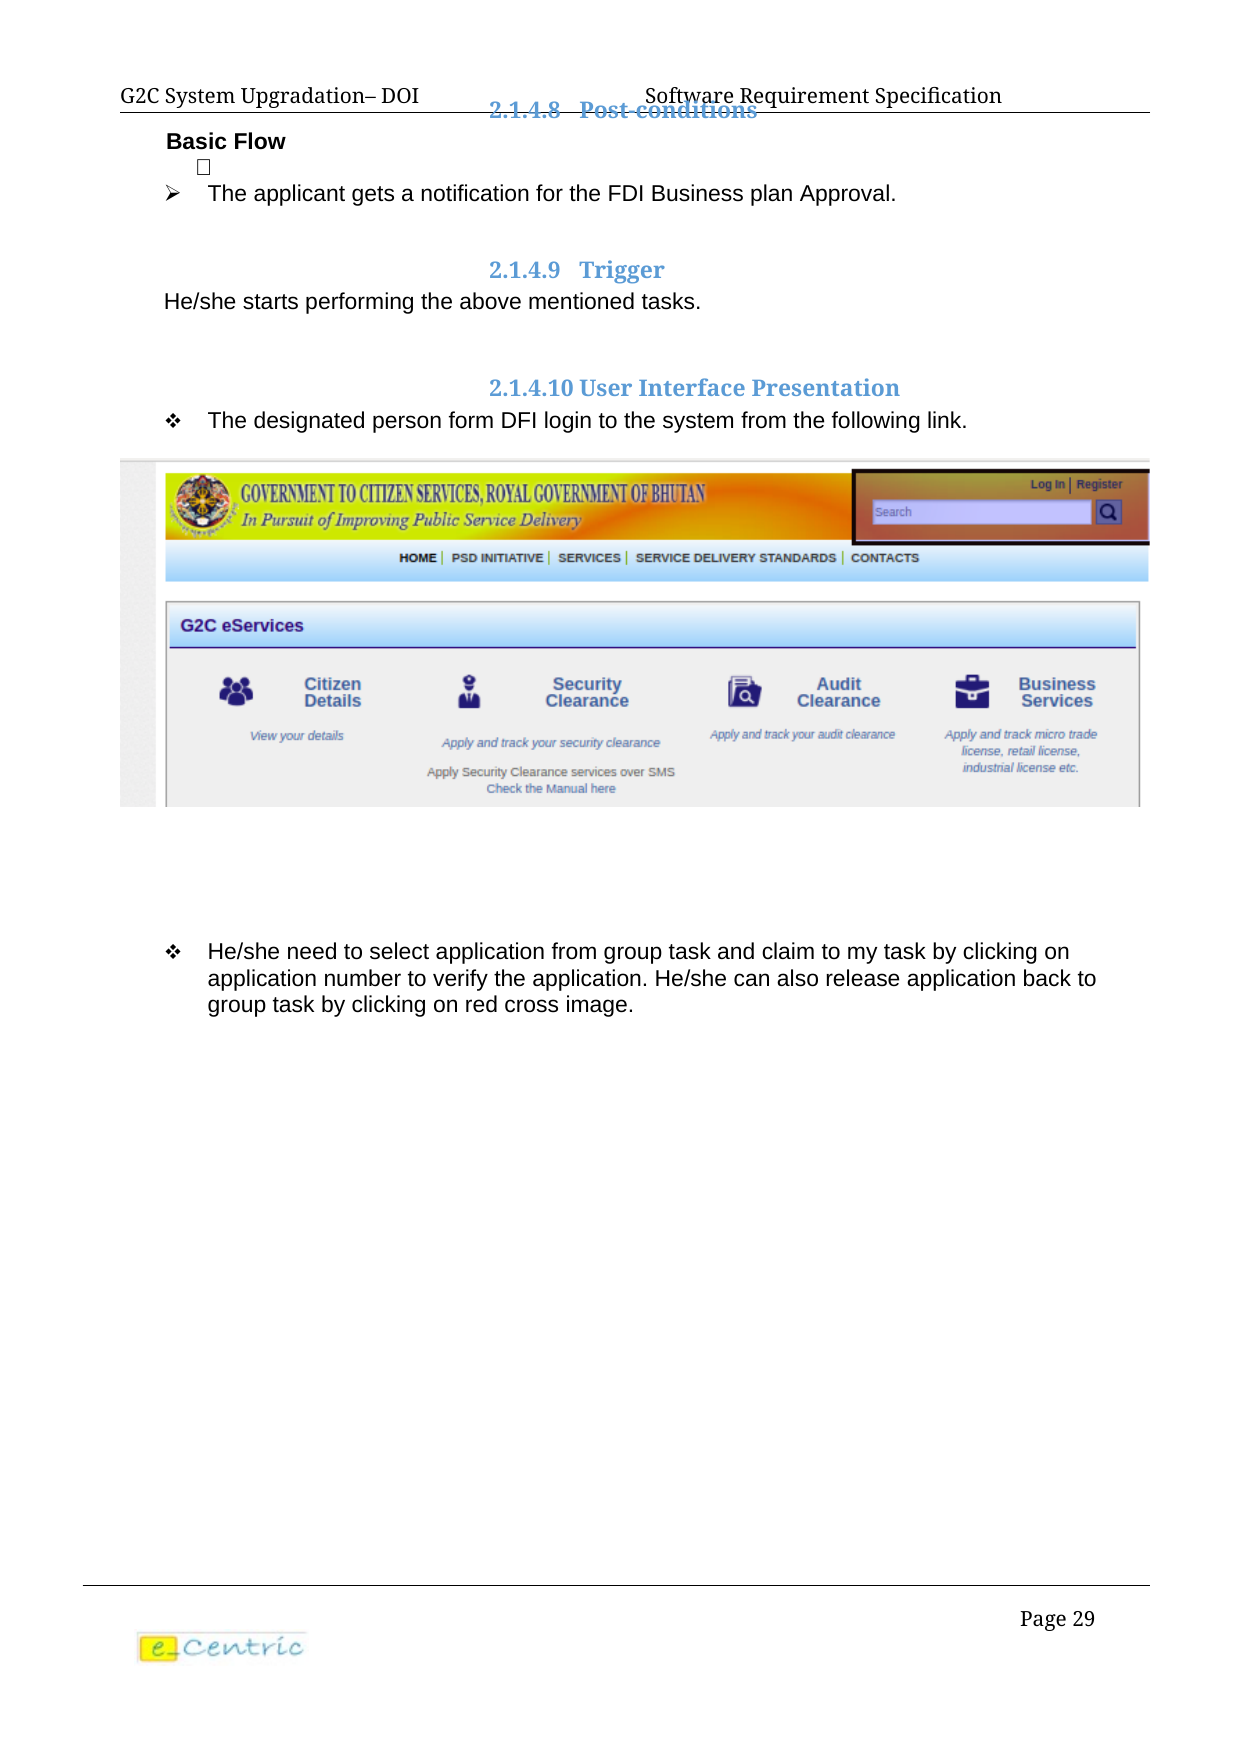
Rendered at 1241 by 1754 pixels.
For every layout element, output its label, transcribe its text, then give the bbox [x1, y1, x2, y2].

list He/she need to select application from group task and claim to my task by clicking on application number to verify the application. He/she can also release application back to group task by clicking on red cross image. [164, 938, 1150, 1017]
list The applicant gets a notification for the FDI Business plan Approval. [164, 181, 1146, 206]
picture [120, 458, 1150, 807]
subtitle Trigger [489, 253, 1150, 285]
picture [134, 1629, 309, 1666]
list The designated person form DFI login to the system from the following link. [164, 407, 1150, 433]
list He/she starts performing the above mentioned tasks. [164, 289, 1146, 315]
list Basic Flow [120, 129, 1146, 155]
subtitle User Interface Presentation [489, 372, 1150, 403]
subtitle Post-conditions [489, 94, 1150, 125]
